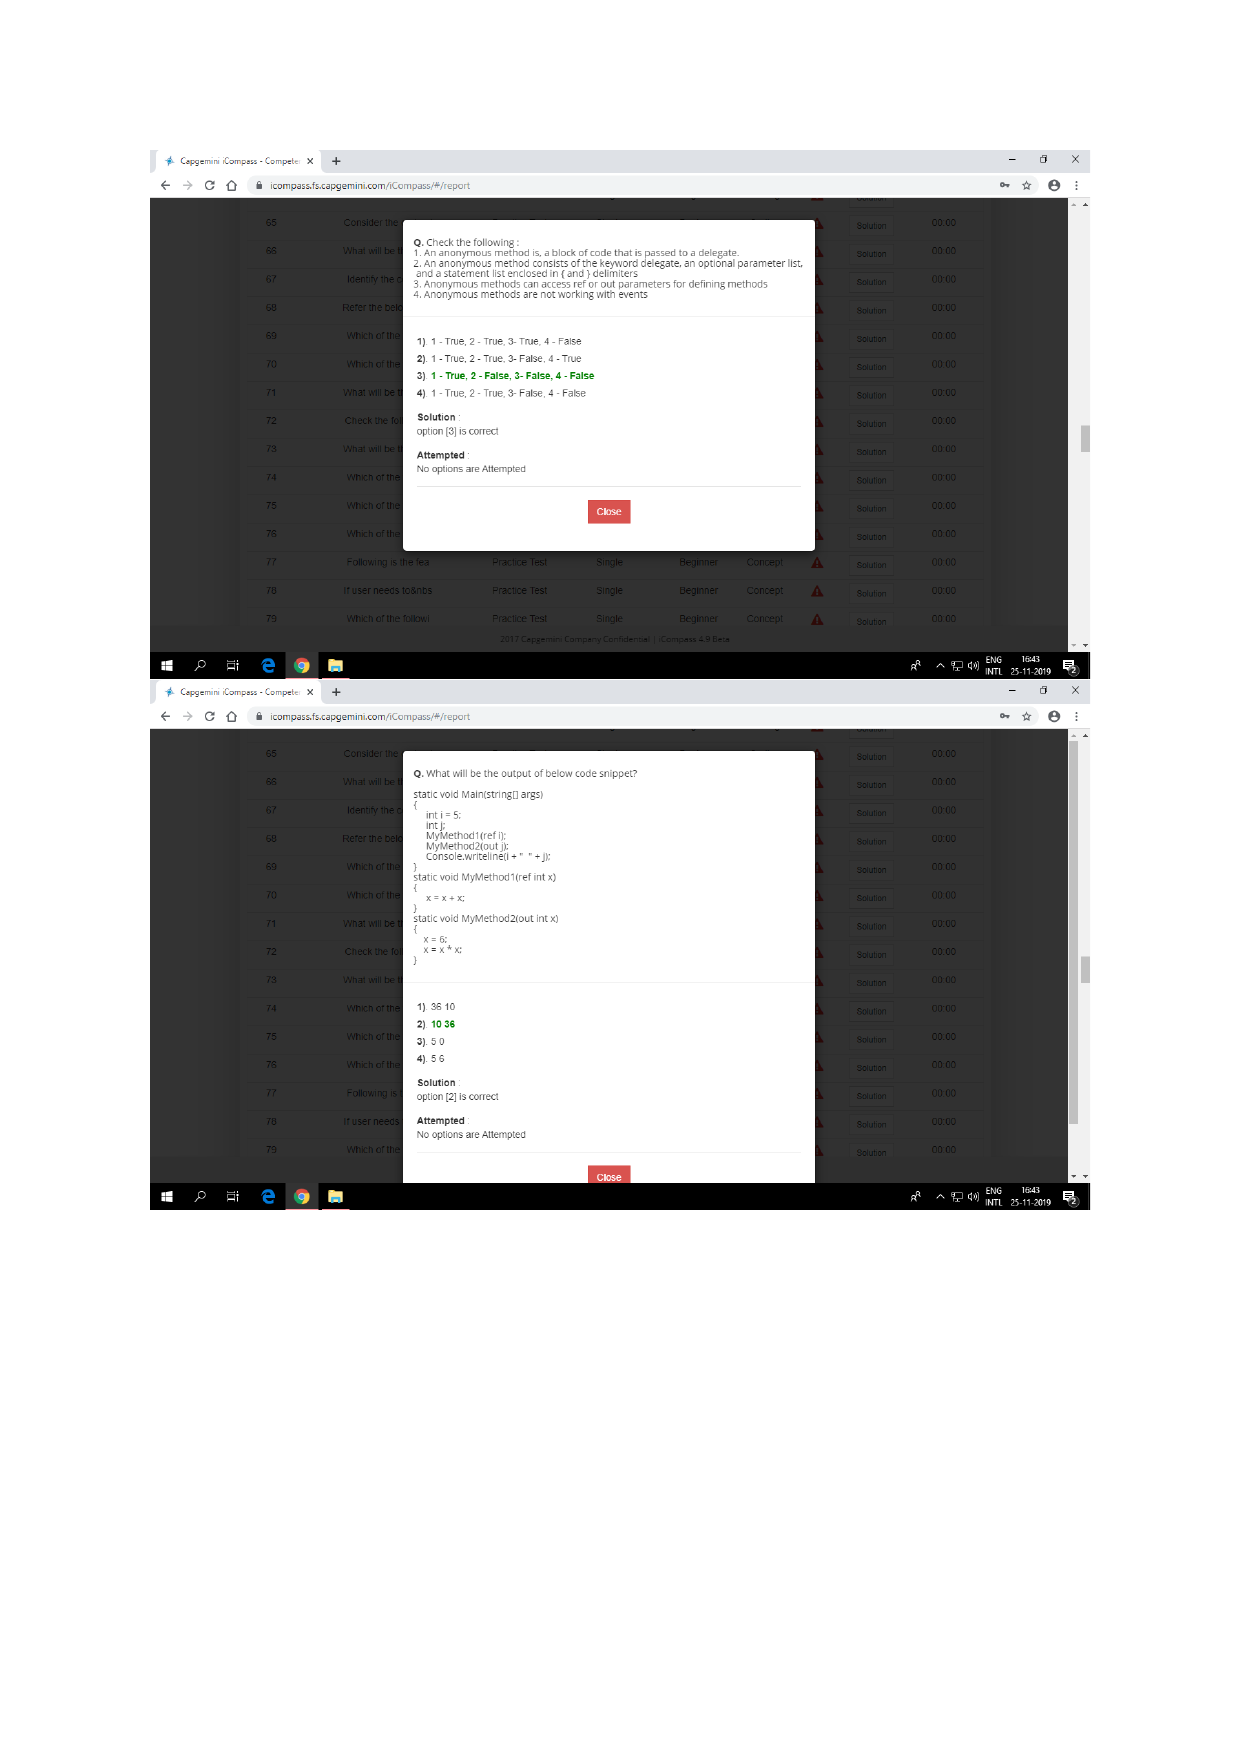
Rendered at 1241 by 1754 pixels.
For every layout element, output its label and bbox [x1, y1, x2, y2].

picture [150, 680, 1091, 1210]
picture [150, 150, 1091, 679]
